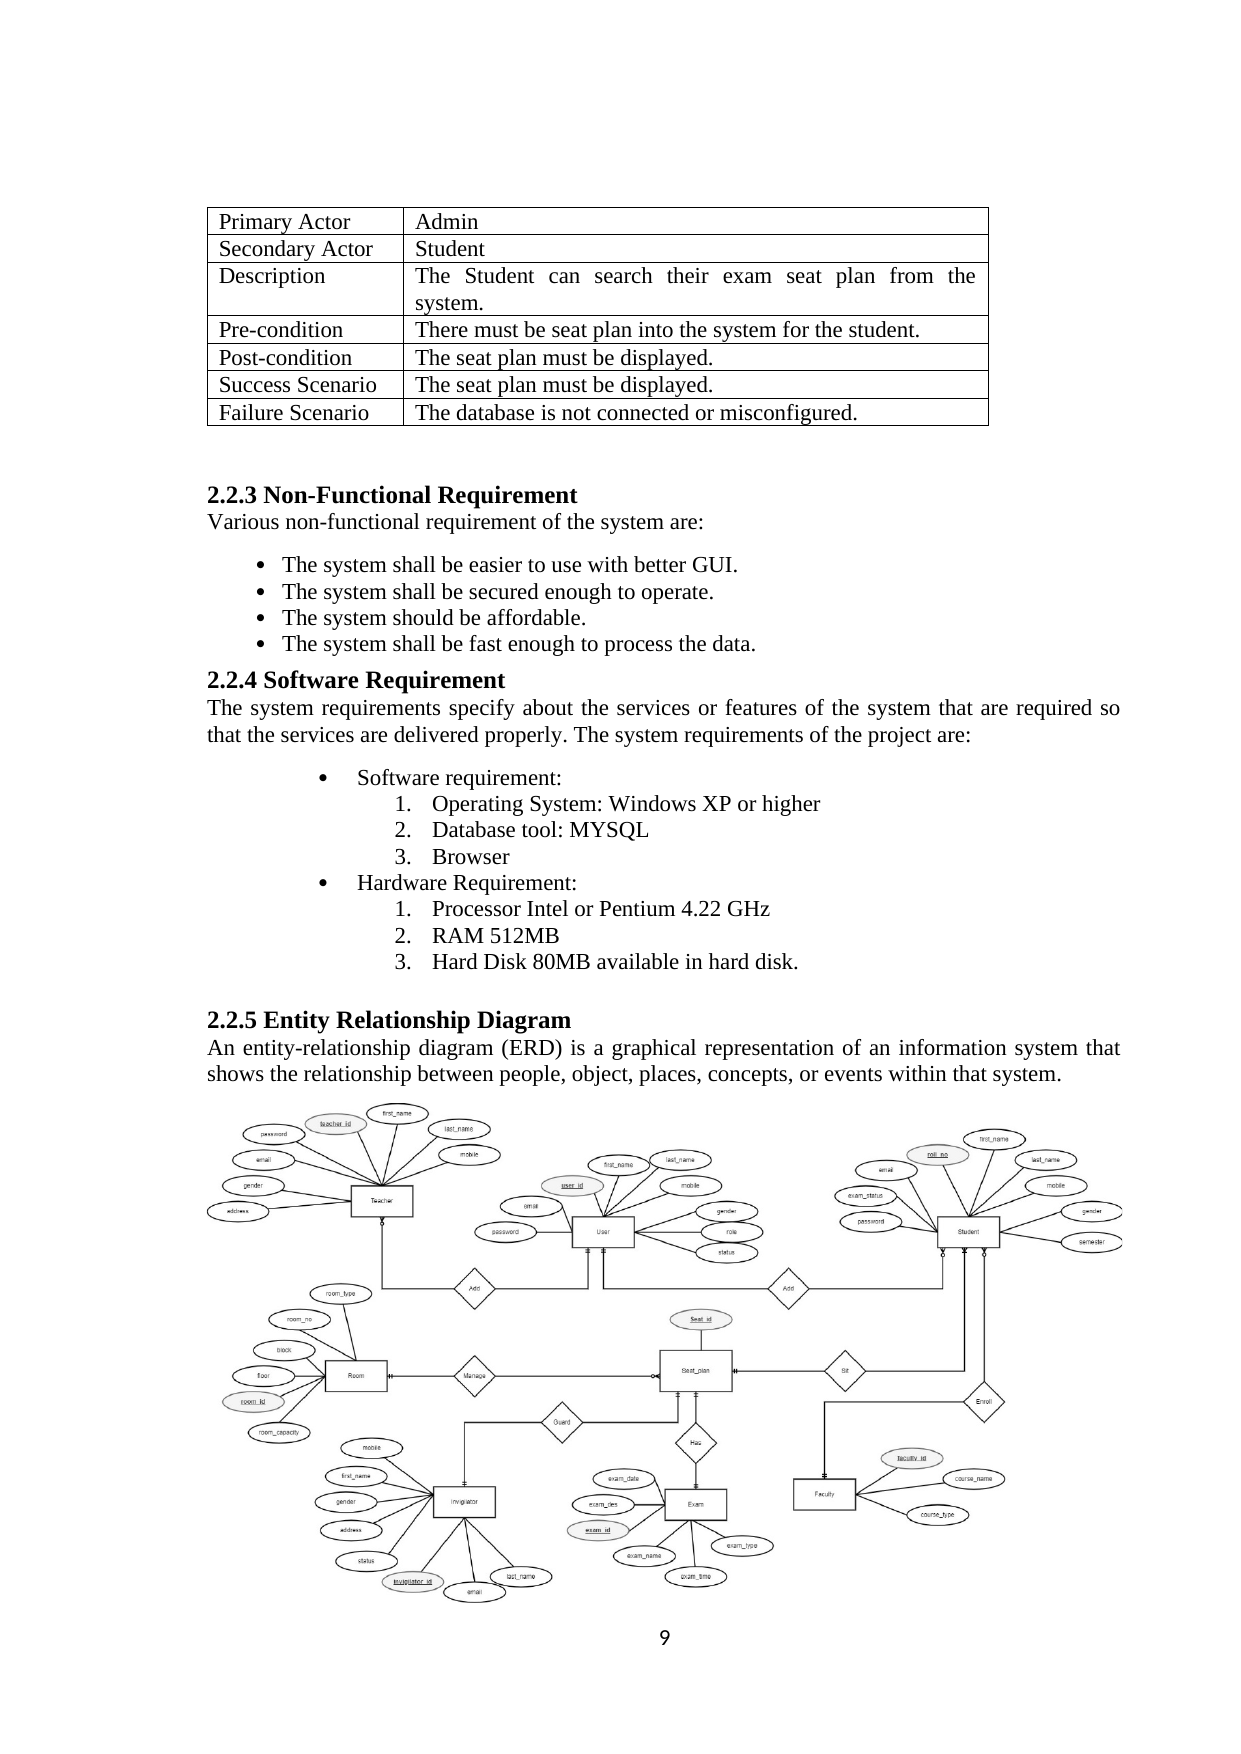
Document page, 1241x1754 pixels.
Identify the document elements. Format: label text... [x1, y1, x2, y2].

text Various non-functional requirement of the system are: [207, 508, 1122, 535]
text 2.2.4 Software Requirement [207, 666, 1122, 694]
table_cell Secondary Actor [208, 235, 403, 262]
table_cell Post-condition [208, 344, 403, 370]
list The system shall be fast enough to process the data. [257, 631, 1122, 657]
list Hardware Requirement: [319, 869, 1122, 895]
text 2.2.3 Non-Functional Requirement [207, 480, 1122, 508]
text An entity-relationship diagram (ERD) is a graphical representation of an information system that shows the relationship between people, object, places, concepts, or events within that system. [207, 1034, 1122, 1086]
picture [206, 1103, 1123, 1603]
text 2.2.5 Entity Relationship Diagram [207, 1005, 1122, 1034]
list The system should be affordable. [257, 604, 1122, 631]
list Software requirement: [319, 764, 1122, 790]
list Hard Disk 80MB available in hard disk. [394, 948, 1122, 974]
table_cell The seat plan must be displayed. [404, 371, 988, 397]
text The system requirements specify about the services or features of the system that are required so that the services are delivered properly. The system requirements of the project are: [207, 694, 1122, 747]
table_cell Success Scenario [208, 371, 403, 397]
table_cell Pre-condition [208, 316, 403, 343]
table_cell The Student can search their exam seat plan from the system. [404, 263, 988, 315]
table_cell Student [404, 235, 988, 262]
list RAM 512MB [394, 922, 1122, 948]
table_cell The database is not connected or misconfigured. [404, 399, 988, 425]
list Browser [394, 843, 1122, 869]
list Processor Intel or Pentium 4.22 GHz [394, 895, 1122, 922]
list The system shall be easier to use with better GUI. [257, 551, 1122, 578]
list Operating System: Windows XP or higher [394, 790, 1122, 816]
table_cell Failure Scenario [208, 399, 403, 425]
table_cell There must be seat plan into the system for the student. [404, 316, 988, 343]
table_cell Admin [404, 208, 988, 234]
table_cell Description [208, 263, 403, 315]
list The system shall be secured enough to operate. [257, 578, 1122, 604]
table_cell The seat plan must be displayed. [404, 344, 988, 370]
table_cell Primary Actor [208, 208, 403, 234]
list Database tool: MYSQL [394, 816, 1122, 843]
